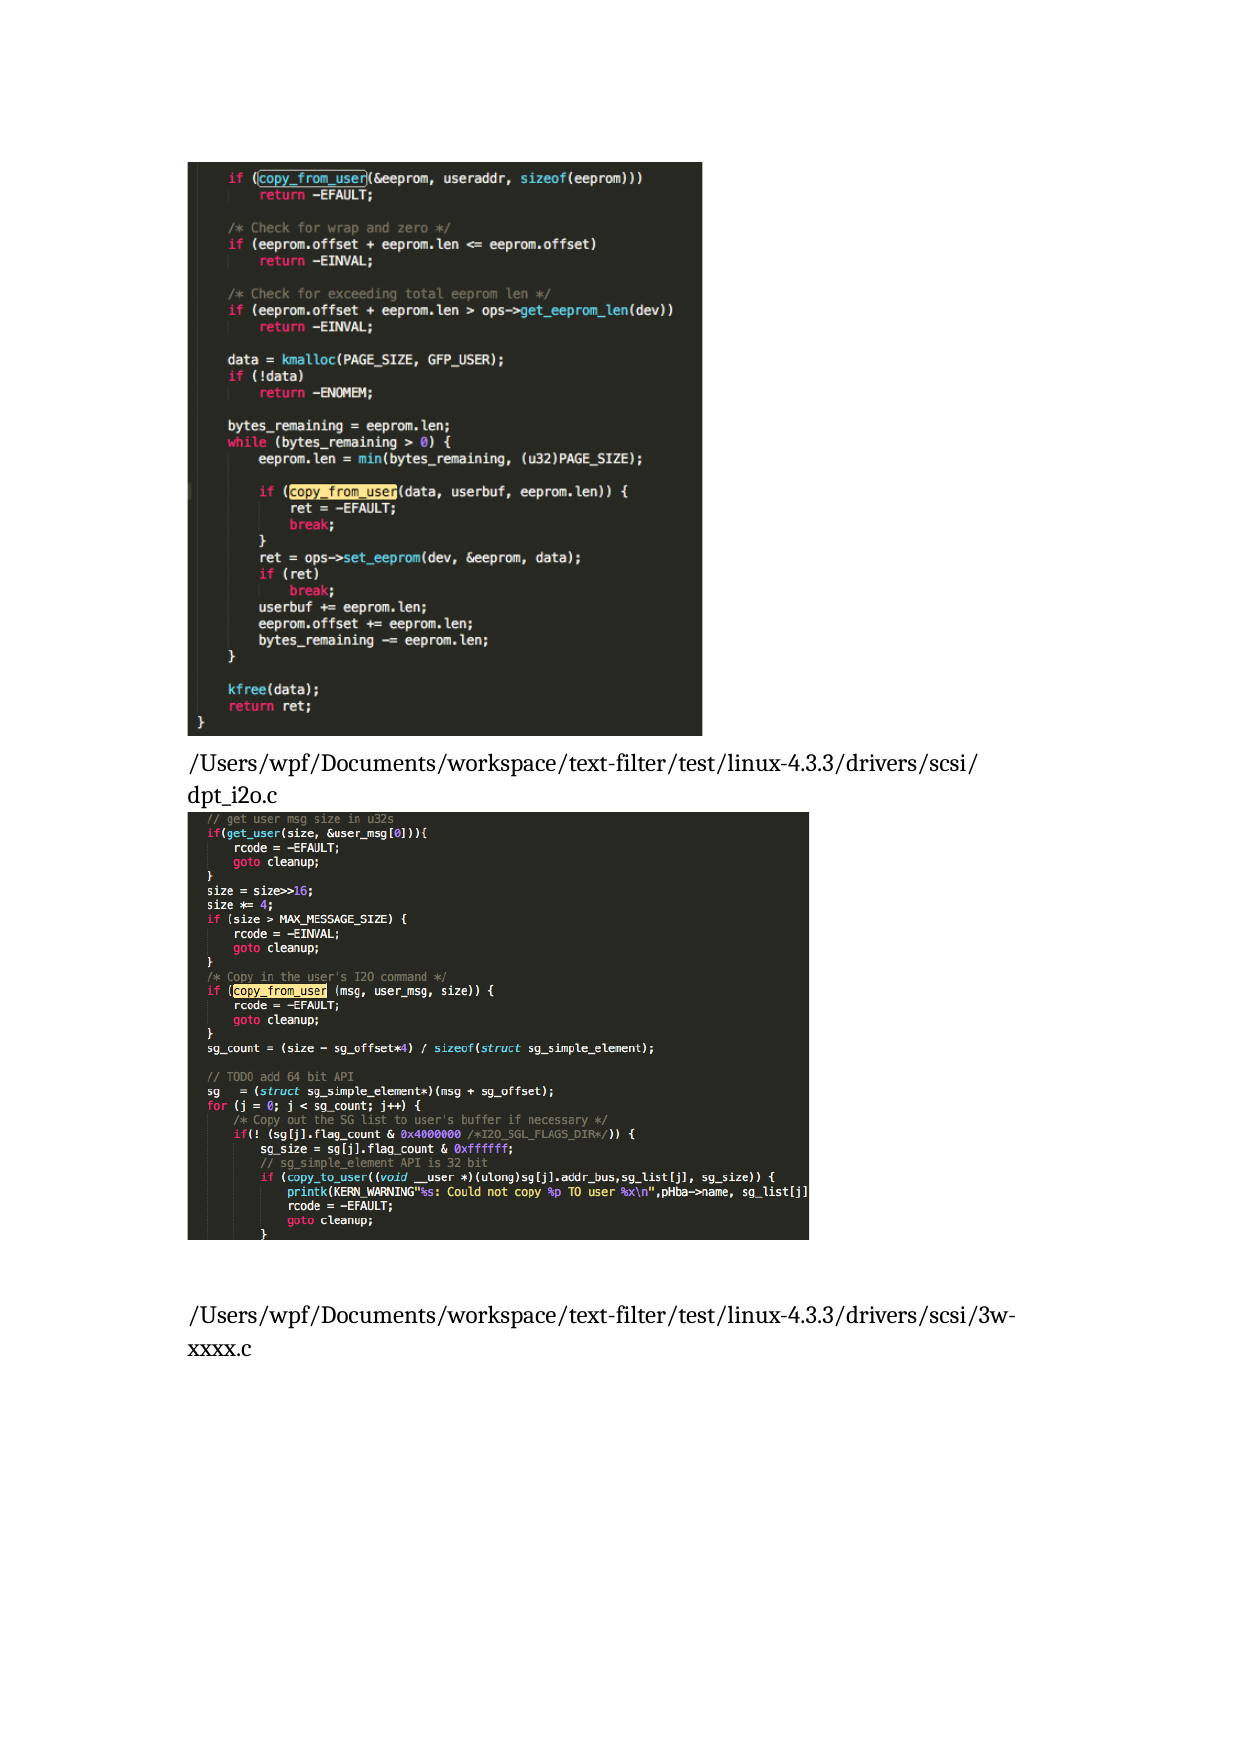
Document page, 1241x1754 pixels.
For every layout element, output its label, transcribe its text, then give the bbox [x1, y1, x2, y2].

text /Users/wpf/Documents/workspace/text-filter/test/linux-4.3.3/drivers/scsi/3w-xxxx.c [187, 1299, 1053, 1364]
picture [187, 812, 810, 1240]
text /Users/wpf/Documents/workspace/text-filter/test/linux-4.3.3/drivers/scsi/dpt_i2o.c [187, 747, 1053, 812]
picture [187, 162, 703, 736]
